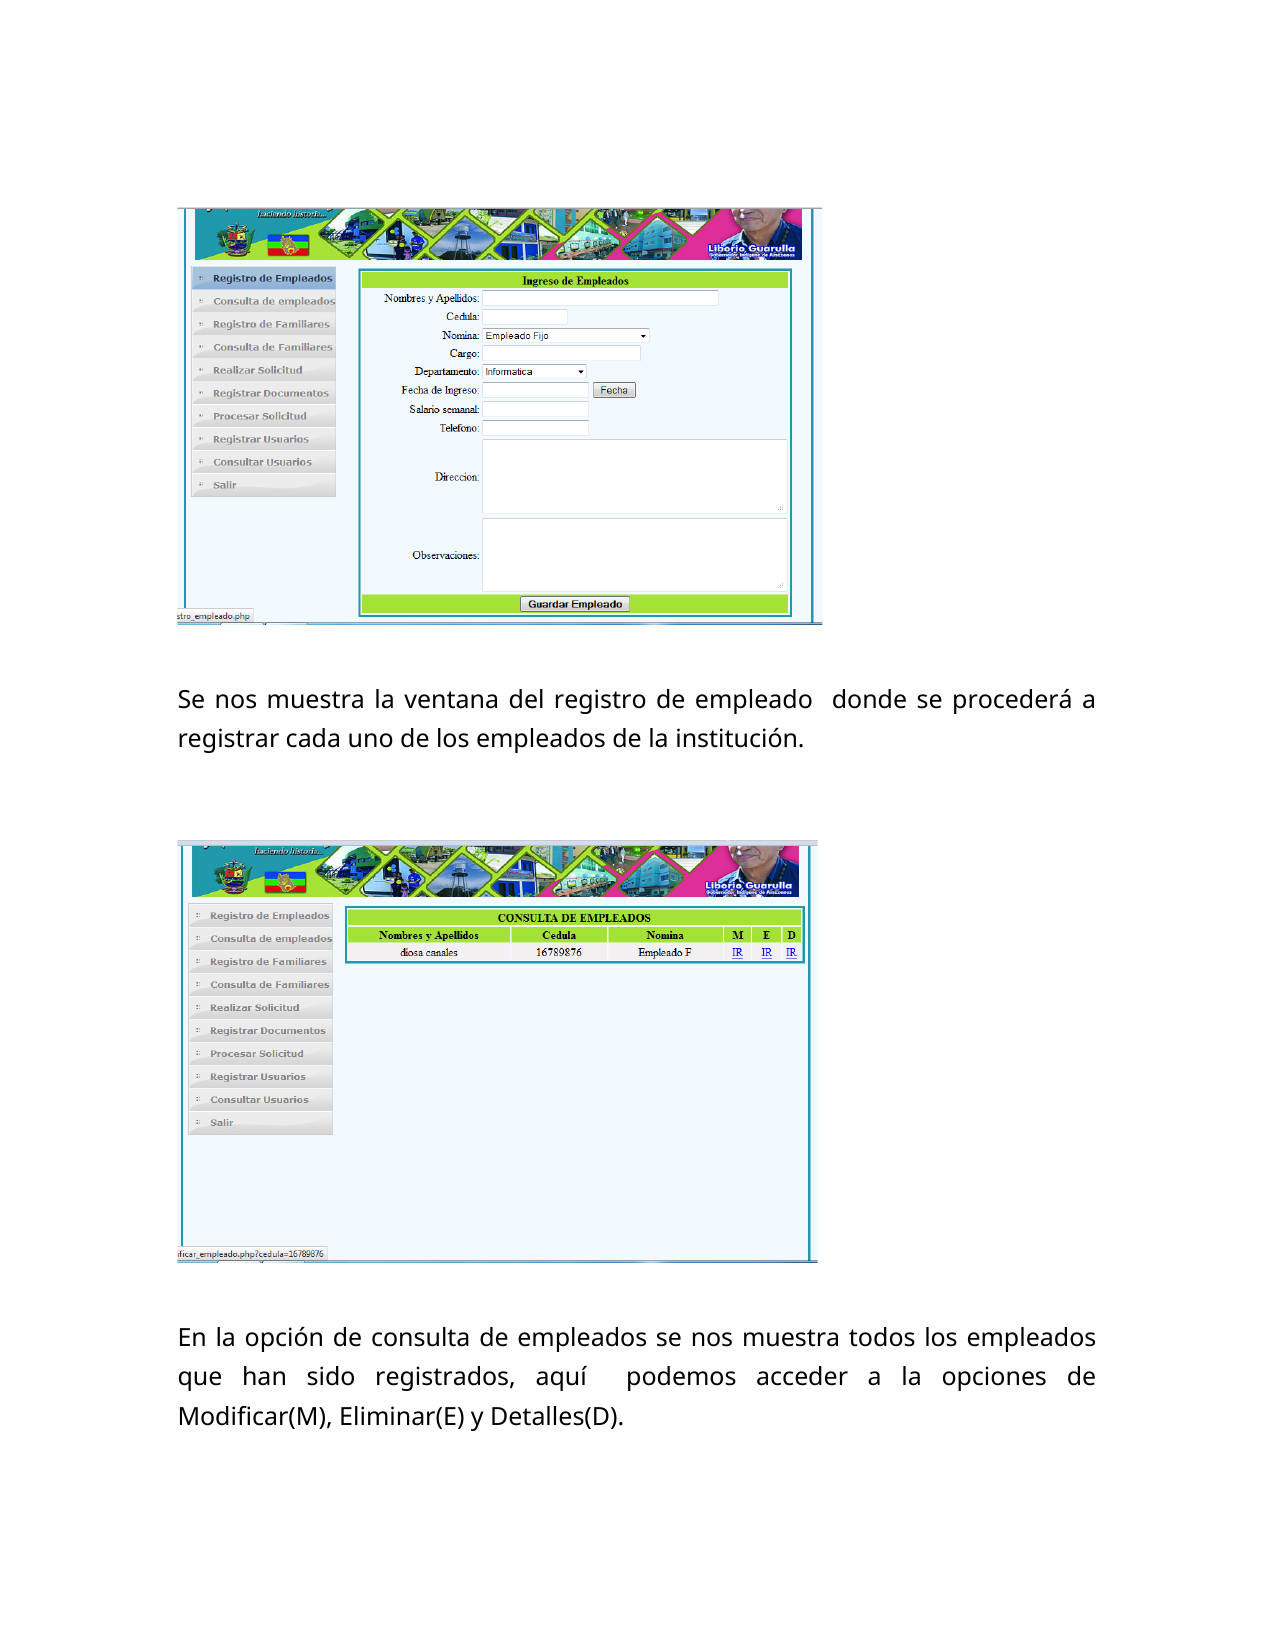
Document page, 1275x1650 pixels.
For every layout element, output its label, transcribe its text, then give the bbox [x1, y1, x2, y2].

text En la opción de consulta de empleados se nos muestra todos los empleados que han sido registrados, aquí podemos acceder a la opciones de Modificar(M), Eliminar(E) y Detalles(D). [177, 1320, 1098, 1432]
picture [177, 840, 818, 1263]
text Se nos muestra la ventana del registro de empleado donde se procederá a registrar cada uno de los empleados de la institución. [177, 682, 1098, 755]
picture [177, 207, 823, 625]
